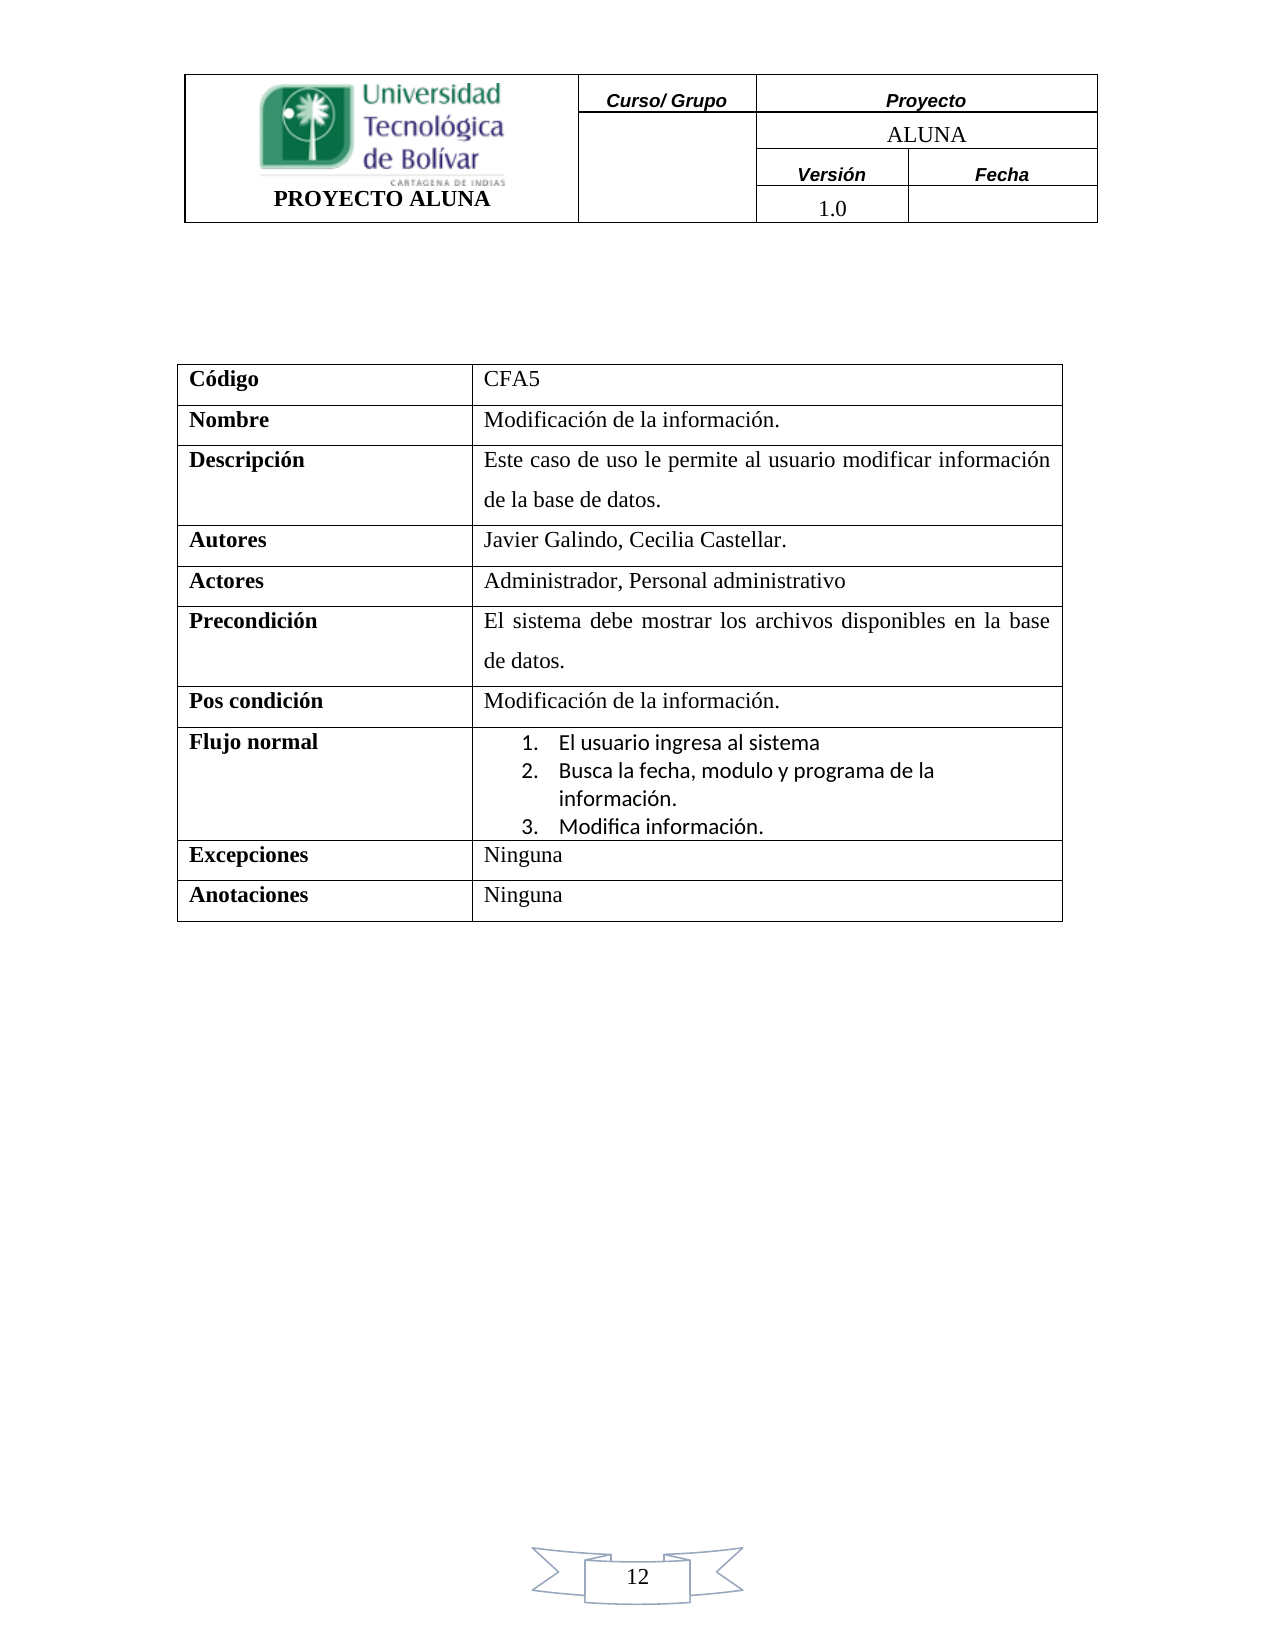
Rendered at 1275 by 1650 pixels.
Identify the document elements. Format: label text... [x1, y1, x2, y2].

table_header Código [178, 365, 472, 404]
table_cell Modificación de la información. [473, 406, 1062, 445]
table_cell Precondición [178, 607, 472, 686]
table_cell Descripción [178, 446, 472, 525]
table_cell Pos condición [178, 687, 472, 727]
table_cell Javier Galindo, Cecilia Castellar. [473, 526, 1062, 566]
table_cell Flujo normal [178, 728, 472, 840]
picture [259, 83, 505, 186]
table_cell Autores [178, 526, 472, 566]
table_cell Anotaciones [178, 881, 472, 921]
table_cell Este caso de uso le permite al usuario modificar información de la base de datos. [473, 446, 1062, 525]
table_cell Administrador, Personal administrativo [473, 567, 1062, 606]
table_cell El usuario ingresa al sistema Busca la fecha, modulo y programa de la información. Modifica información. [473, 728, 1062, 840]
table_cell Nombre [178, 406, 472, 445]
table_cell Actores [178, 567, 472, 606]
table_cell Modificación de la información. [473, 687, 1062, 727]
table_header CFA5 [473, 365, 1062, 404]
table_cell Ninguna [473, 841, 1062, 880]
table_cell El sistema debe mostrar los archivos disponibles en la base de datos. [473, 607, 1062, 686]
table_cell Ninguna [473, 881, 1062, 921]
table_cell Excepciones [178, 841, 472, 880]
